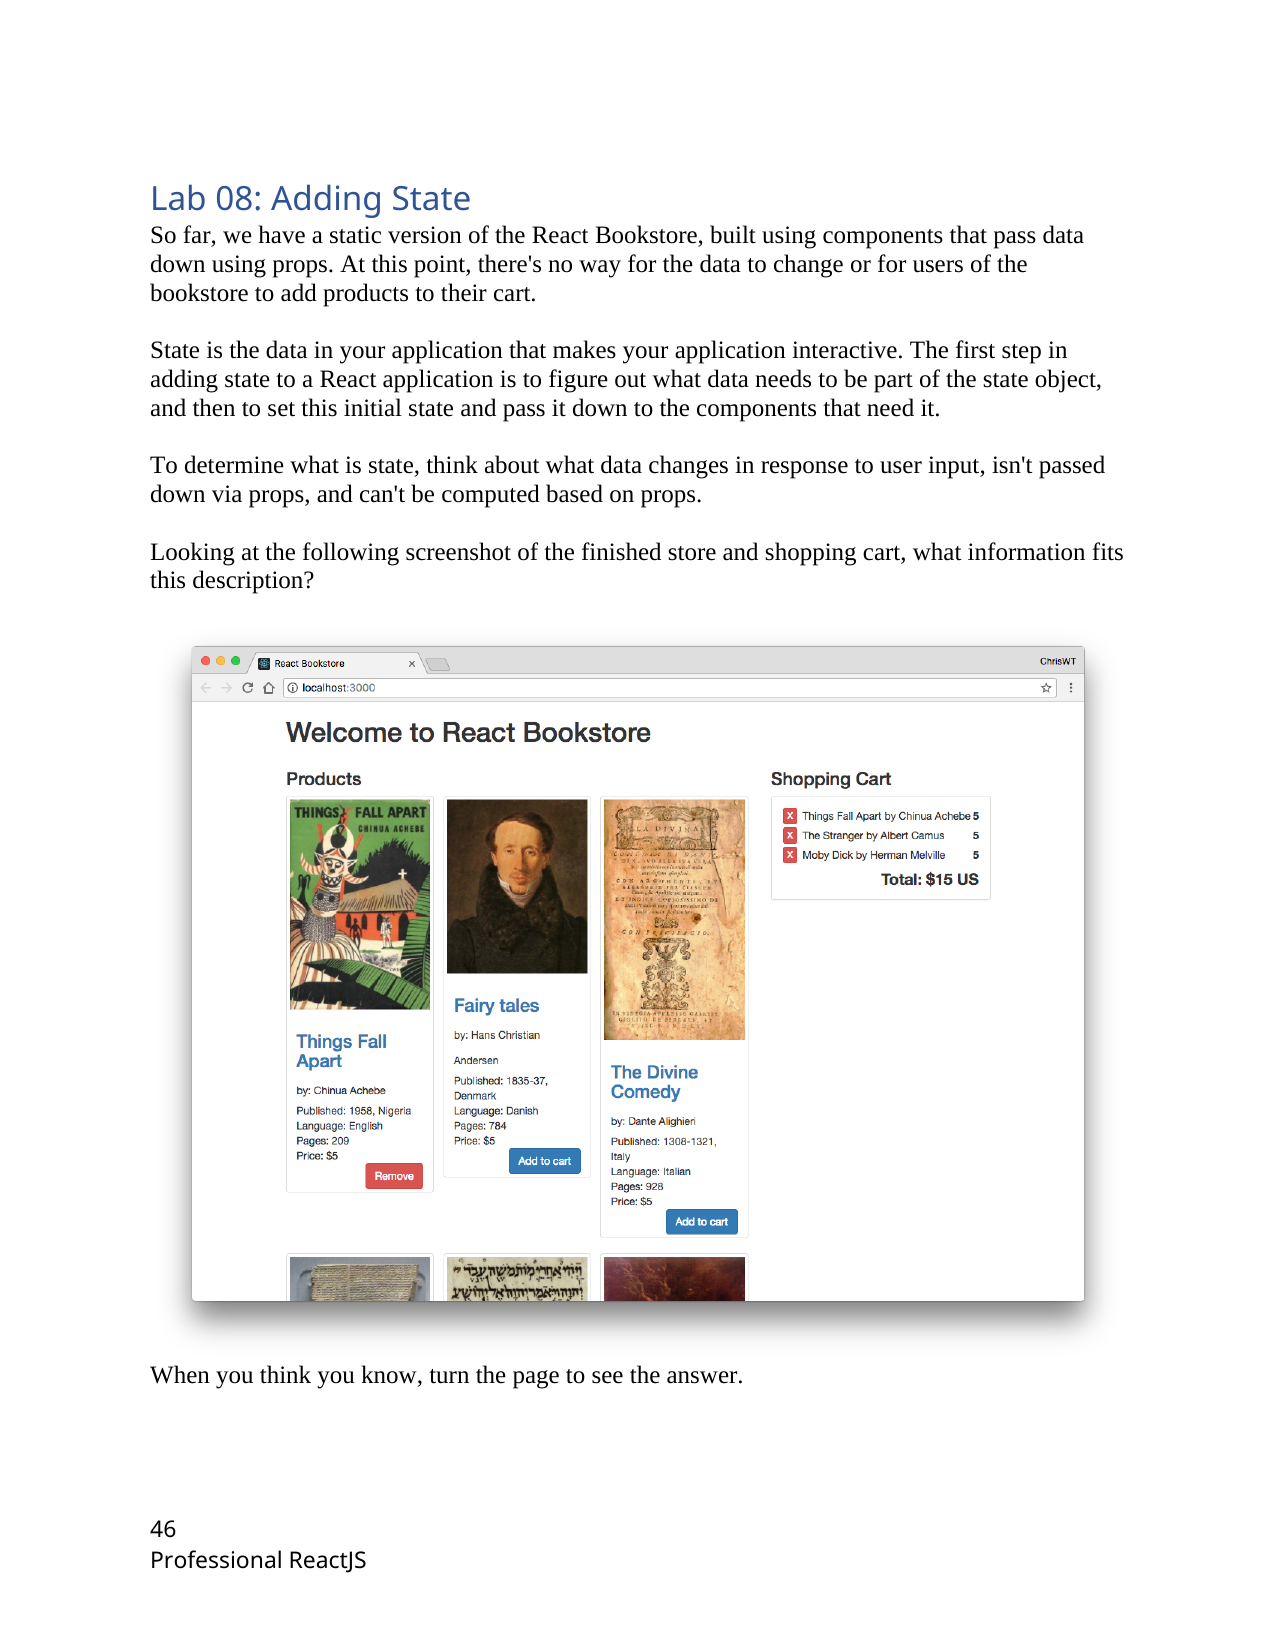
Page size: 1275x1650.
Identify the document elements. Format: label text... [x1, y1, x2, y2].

text Looking at the following screenshot of the finished store and shopping cart, what information fits this description? [150, 537, 1125, 594]
picture [150, 622, 1125, 1361]
text When you think you know, turn the page to see the answer. [150, 1361, 1125, 1389]
text So far, we have a static version of the React Bookstore, built using components that pass data down using props. At this point, there's no way for the data to change or for users of the bookstore to add products to their cart. [150, 220, 1125, 307]
text State is the data in your application that makes your application interactive. The first step in adding state to a React application is to figure out what data needs to be part of the state object, and then to set this initial state and pass it down to the components that need it. [150, 335, 1125, 422]
text To determine what is state, think about what data changes in response to user input, isn't passed down via props, and can't be computed based on props. [150, 450, 1125, 508]
subtitle Lab 08: Adding State [150, 175, 1125, 220]
